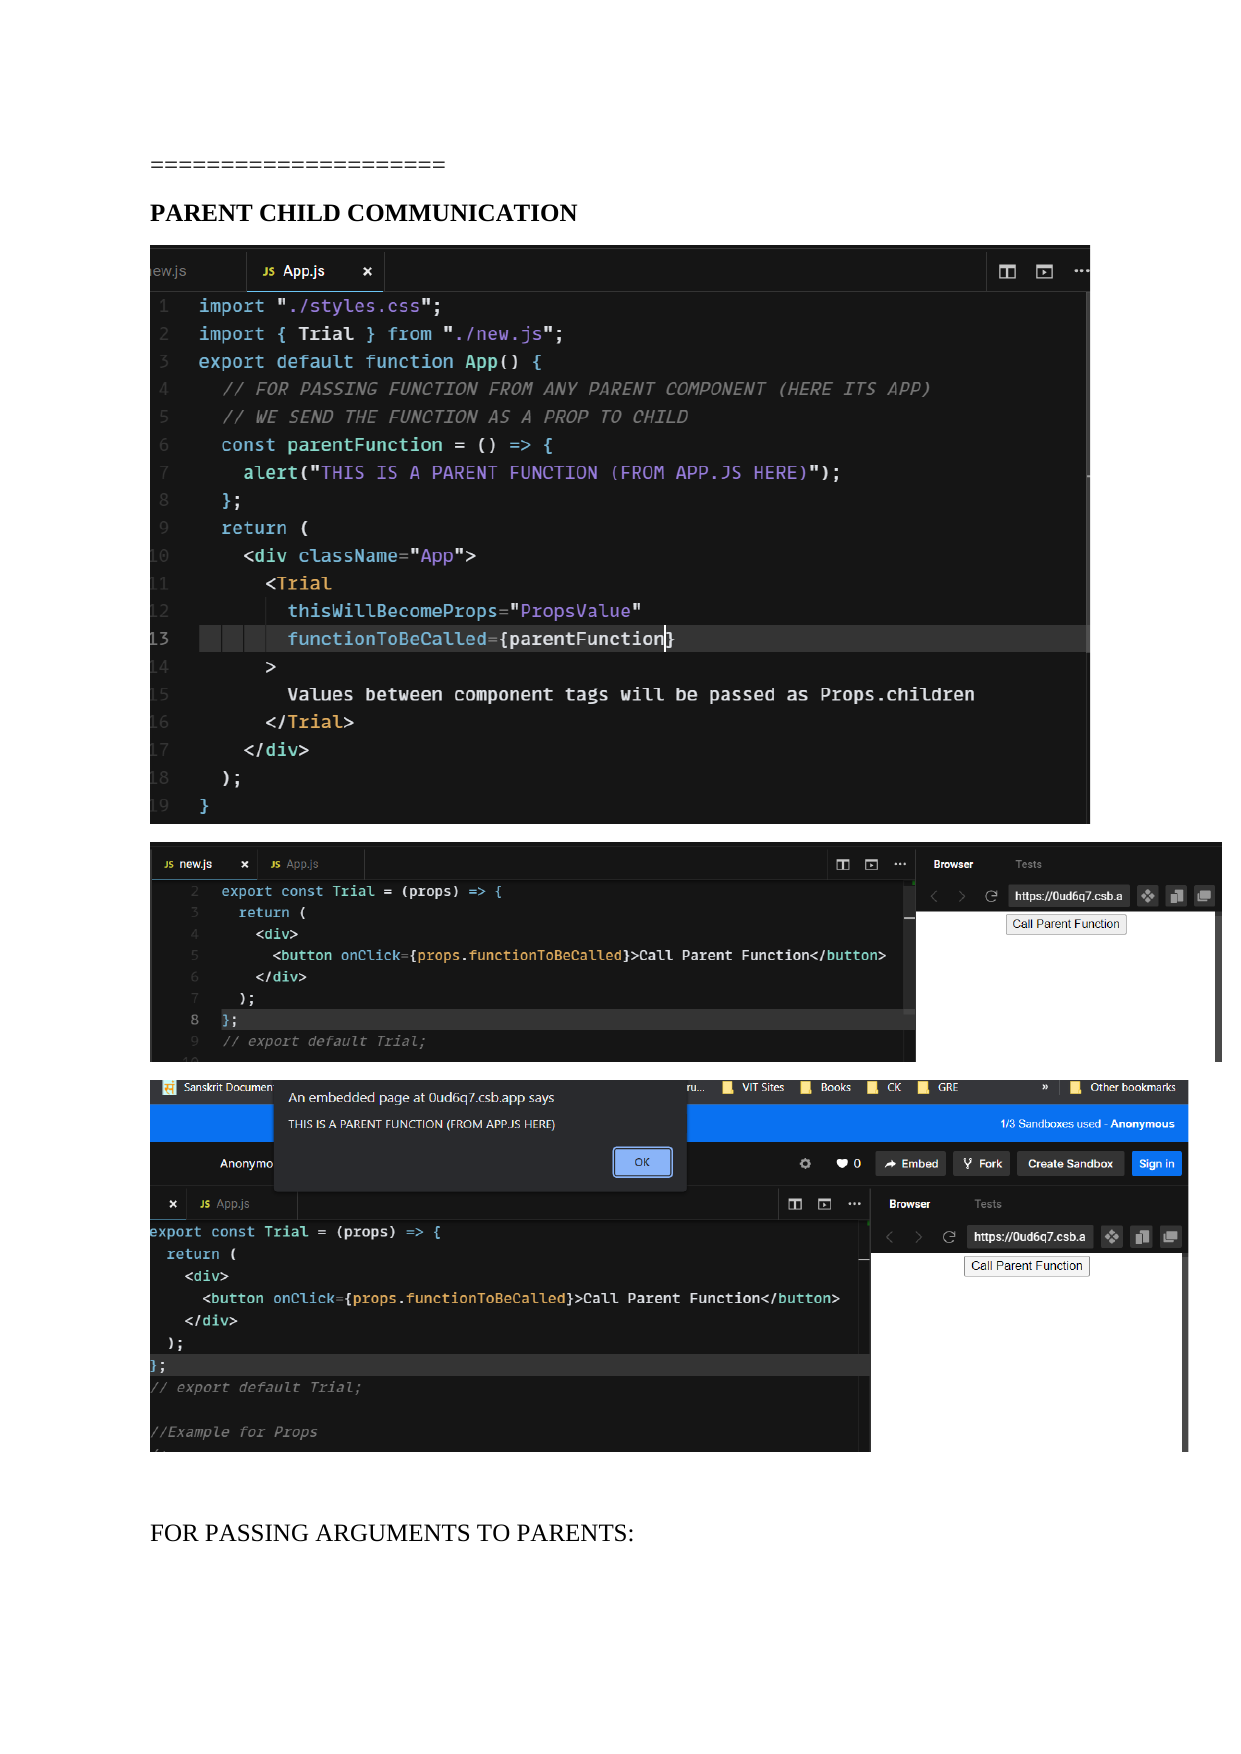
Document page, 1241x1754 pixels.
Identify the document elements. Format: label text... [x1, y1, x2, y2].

picture [150, 245, 1091, 824]
picture [150, 842, 1222, 1062]
text PARENT CHILD COMMUNICATION [150, 198, 1090, 226]
picture [150, 1080, 1189, 1452]
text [150, 150, 1090, 179]
text FOR PASSING ARGUMENTS TO PARENTS: [150, 1518, 1090, 1547]
